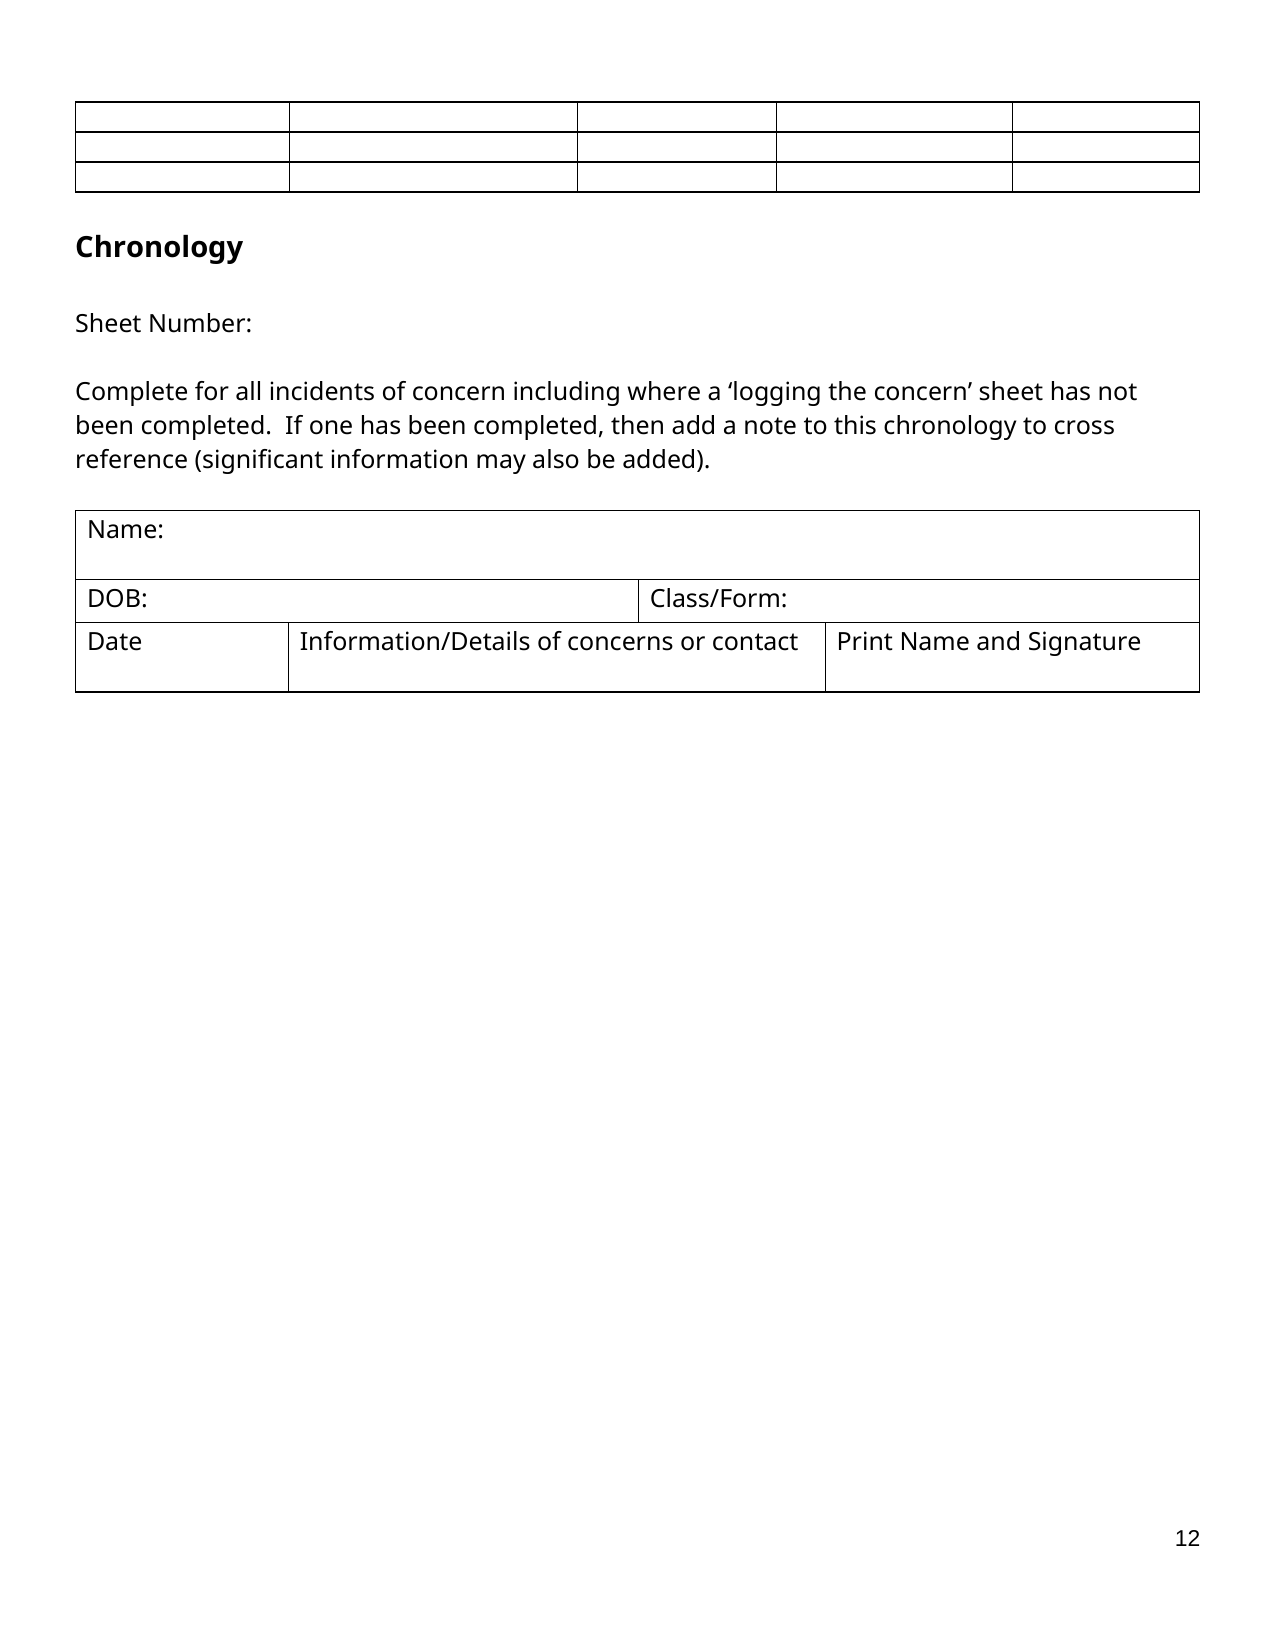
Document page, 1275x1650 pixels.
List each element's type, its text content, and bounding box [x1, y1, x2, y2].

table_cell [76, 133, 289, 161]
table_cell [578, 133, 776, 161]
table_cell [290, 103, 577, 131]
table_cell Print Name and Signature [826, 623, 1199, 691]
table_cell Date [76, 623, 288, 691]
table_cell [290, 133, 577, 161]
table_cell Information/Details of concerns or contact [289, 623, 825, 691]
text Chronology [75, 226, 1200, 266]
text Complete for all incidents of concern including where a ‘logging the concern’ sheet has not been completed. If one has been completed, then add a note to this chronology to cross reference (significant information may also be added). [75, 374, 1200, 476]
table_cell [1013, 133, 1199, 161]
table_cell Class/Form: [639, 580, 1199, 622]
table_cell [1013, 163, 1199, 191]
table_cell [777, 163, 1012, 191]
text Sheet Number: [75, 306, 1200, 340]
table_cell [290, 163, 577, 191]
table_cell [578, 103, 776, 131]
table_cell [777, 103, 1012, 131]
table_cell [578, 163, 776, 191]
table_cell [1013, 103, 1199, 131]
table_cell [76, 103, 289, 131]
table_cell DOB: [76, 580, 638, 622]
table_cell [777, 133, 1012, 161]
table_cell [76, 163, 289, 191]
table_header Name: [76, 511, 1199, 579]
